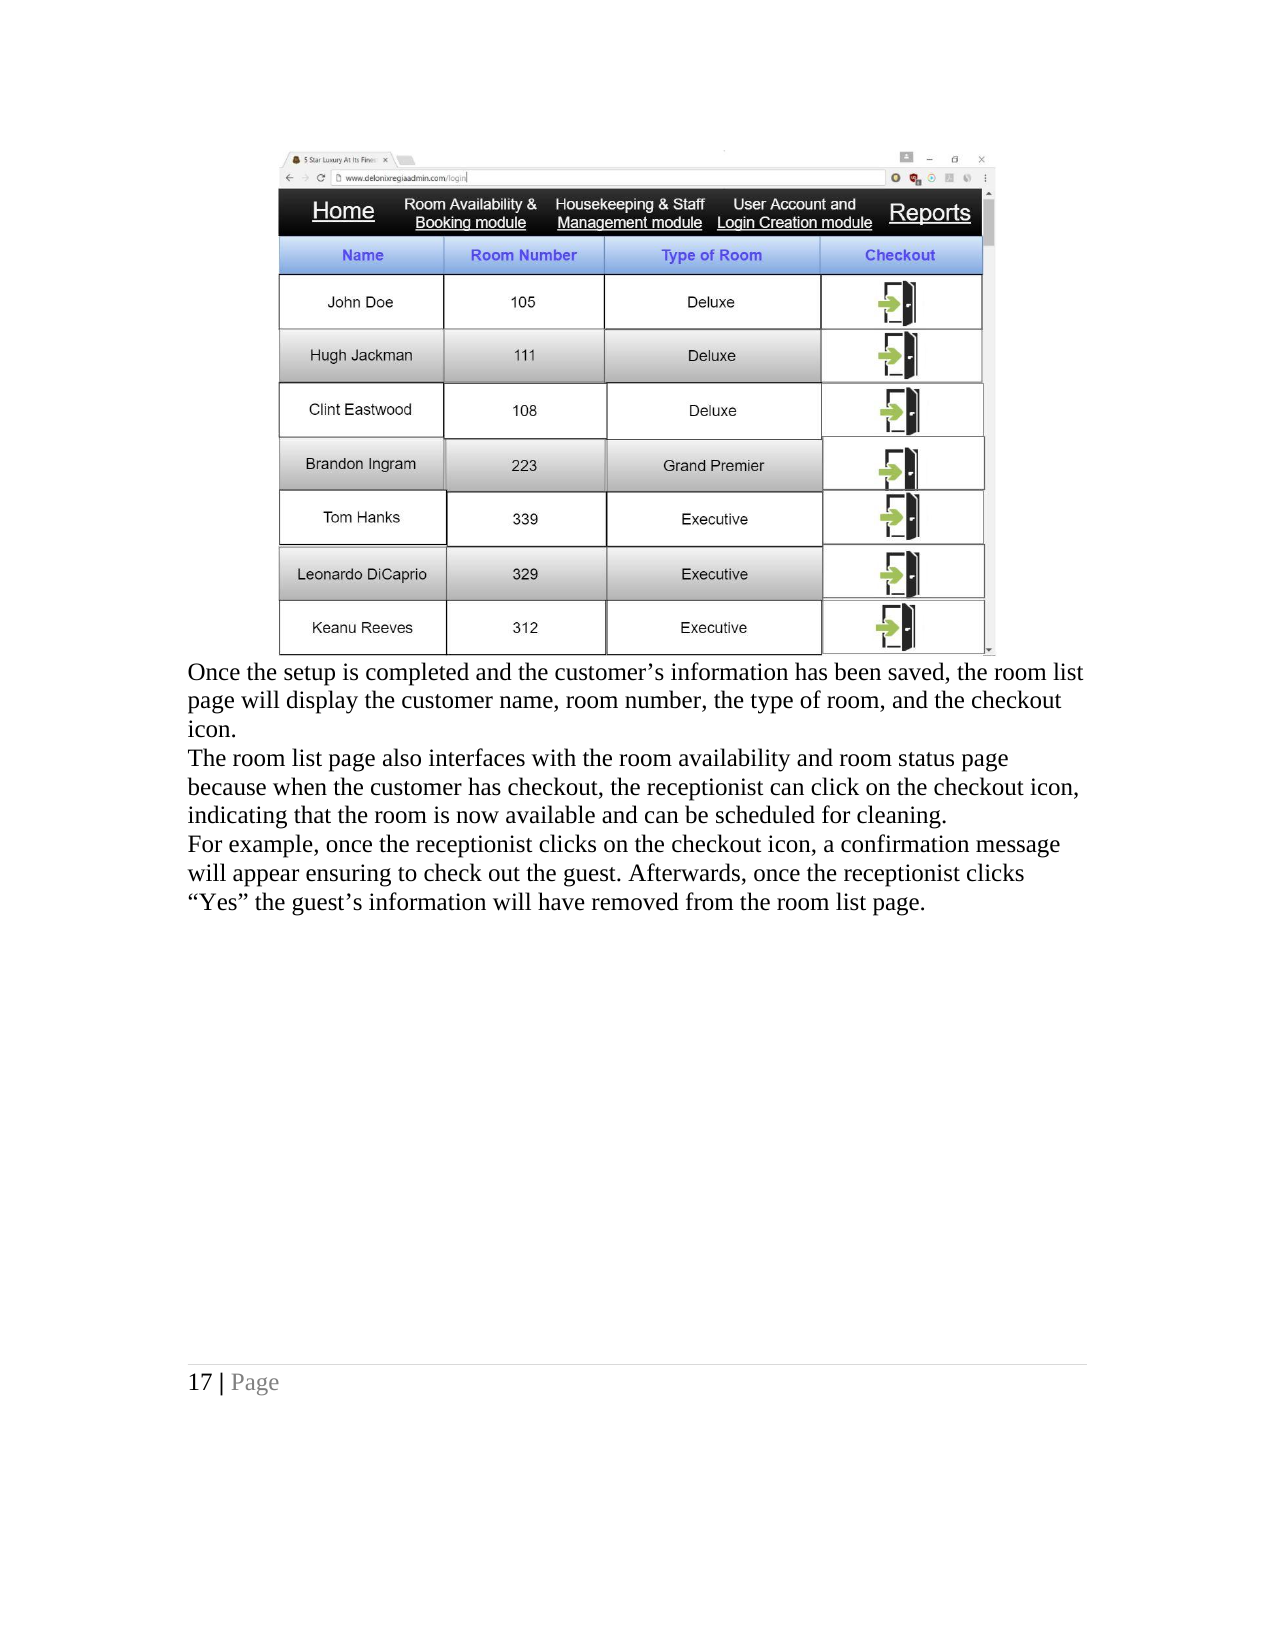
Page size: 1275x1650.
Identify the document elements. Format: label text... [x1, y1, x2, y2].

text For example, once the receptionist clicks on the checkout icon, a confirmation message will appear ensuring to check out the guest. Afterwards, once the receptionist clicks “Yes” the guest’s information will have removed from the room list page. [187, 829, 1087, 916]
picture [278, 150, 997, 657]
text The room list page also interfaces with the room availability and room status page because when the customer has checkout, the receptionist can click on the checkout icon, indicating that the room is now available and can be scheduled for cleaning. [187, 743, 1087, 829]
text Once the setup is completed and the customer’s information has been saved, the room list page will display the customer name, room number, the type of room, and the checkout icon. [187, 657, 1087, 743]
